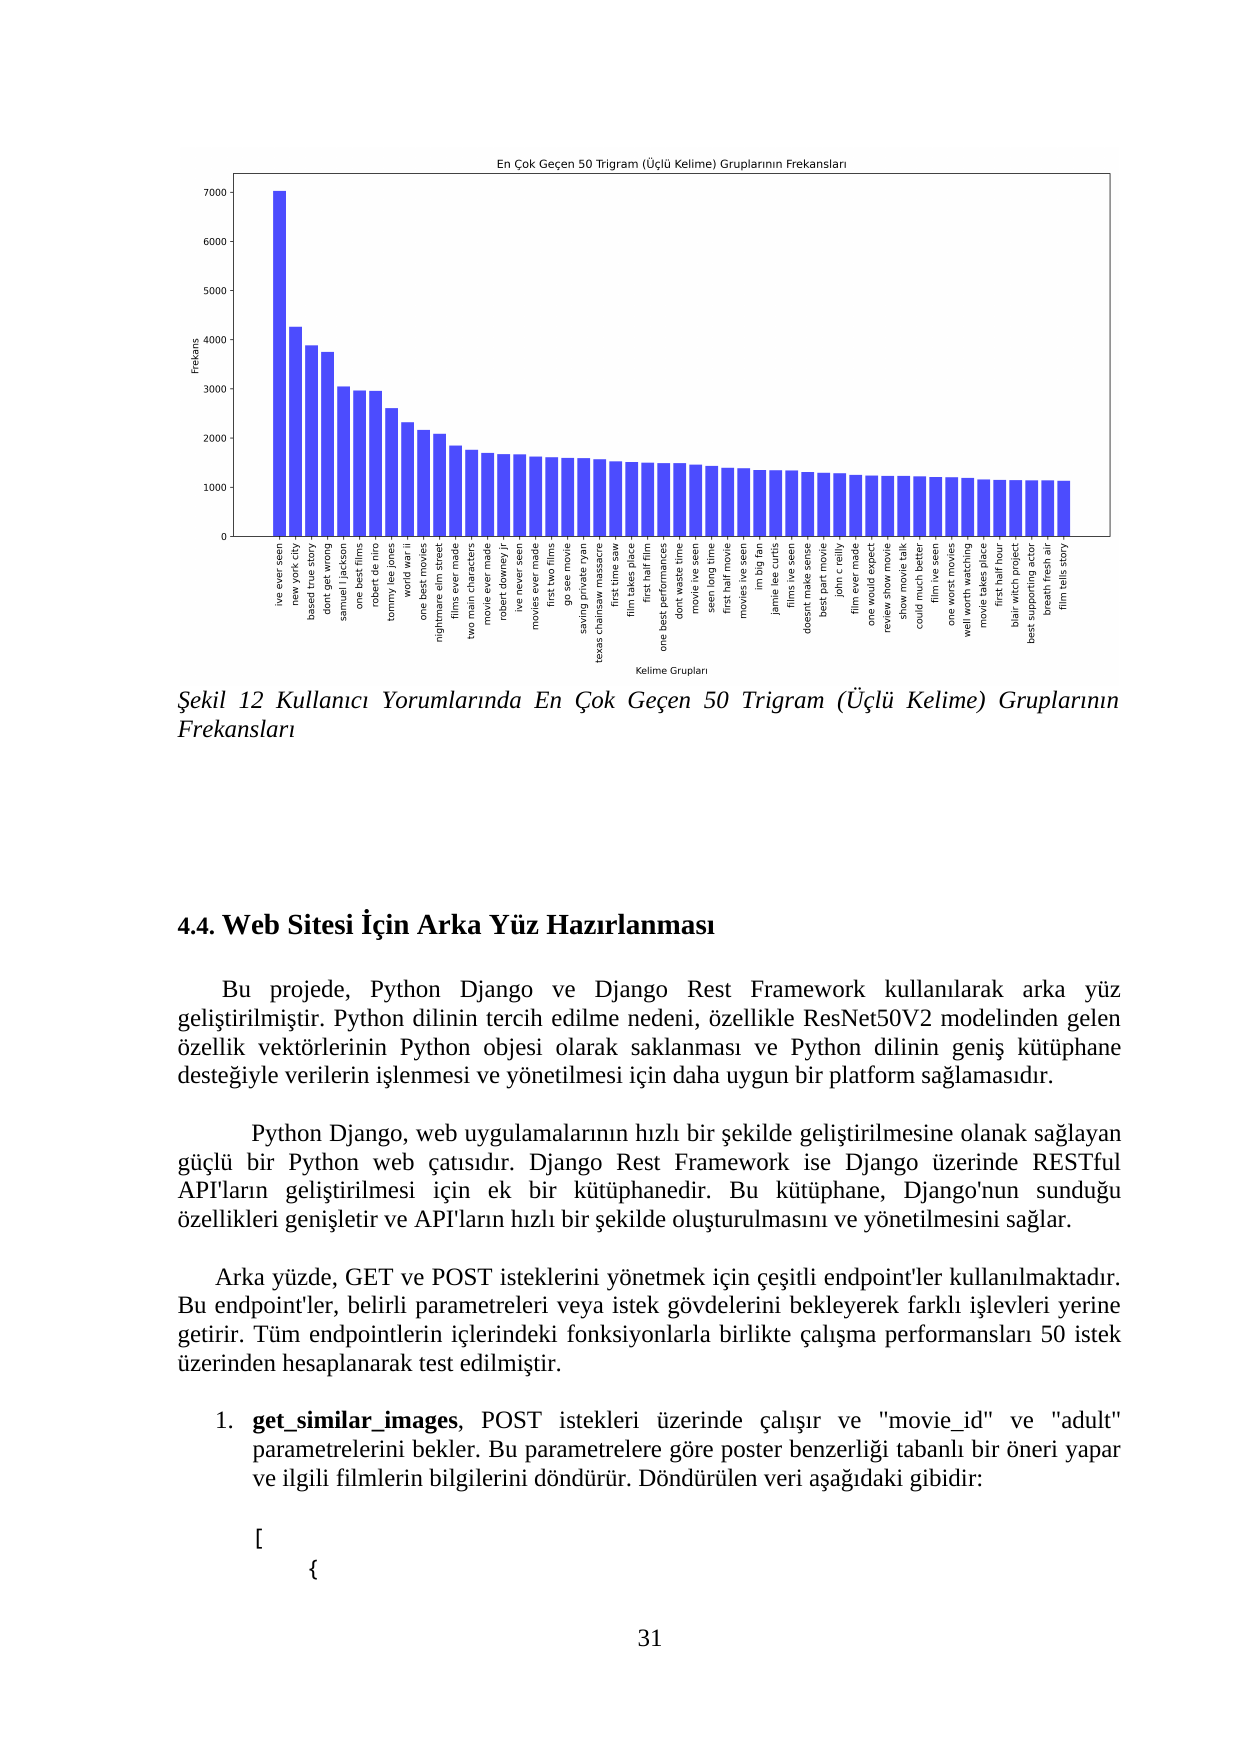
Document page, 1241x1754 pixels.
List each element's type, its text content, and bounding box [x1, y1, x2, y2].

text Arka yüzde, GET ve POST isteklerini yönetmek için çeşitli endpoint'ler kullanılmaktadır. Bu endpoint'ler, belirli parametreleri veya istek gövdelerini bekleyerek farklı işlevleri yerine getirir. Tüm endpointlerin içlerindeki fonksiyonlarla birlikte çalışma performansları 50 istek üzerinden hesaplanarak test edilmiştir. [177, 1262, 1122, 1377]
text Şekil 12 Kullanıcı Yorumlarında En Çok Geçen 50 Trigram (Üçlü Kelime) Gruplarının Frekansları [177, 685, 1122, 743]
text Bu projede, Python Django ve Django Rest Framework kullanılarak arka yüz geliştirilmiştir. Python dilinin tercih edilme nedeni, özellikle ResNet50V2 modelinden gelen özellik vektörlerinin Python objesi olarak saklanması ve Python dilinin geniş kütüphane desteğiyle verilerin işlenmesi ve yönetilmesi için daha uygun bir platform sağlamasıdır. [177, 974, 1122, 1089]
text Python Django, web uygulamalarının hızlı bir şekilde geliştirilmesine olanak sağlayan güçlü bir Python web çatısıdır. Django Rest Framework ise Django üzerinde RESTful API'ların geliştirilmesi için ek bir kütüphanedir. Bu kütüphane, Django'nun sunduğu özellikleri genişletir ve API'ların hızlı bir şekilde oluşturulmasını ve yönetilmesini sağlar. [177, 1118, 1122, 1233]
list Web Sitesi İçin Arka Yüz Hazırlanması [177, 907, 1122, 941]
list get_similar_images, POST istekleri üzerinde çalışır ve "movie_id" ve "adult" parametrelerini bekler. Bu parametrelere göre poster benzerliği tabanlı bir öneri yapar ve ilgili filmlerin bilgilerini döndürür. Döndürülen veri aşağıdaki gibidir: [215, 1406, 1122, 1492]
picture [180, 147, 1120, 686]
text { [251, 1552, 1122, 1583]
text [ [251, 1521, 1122, 1552]
